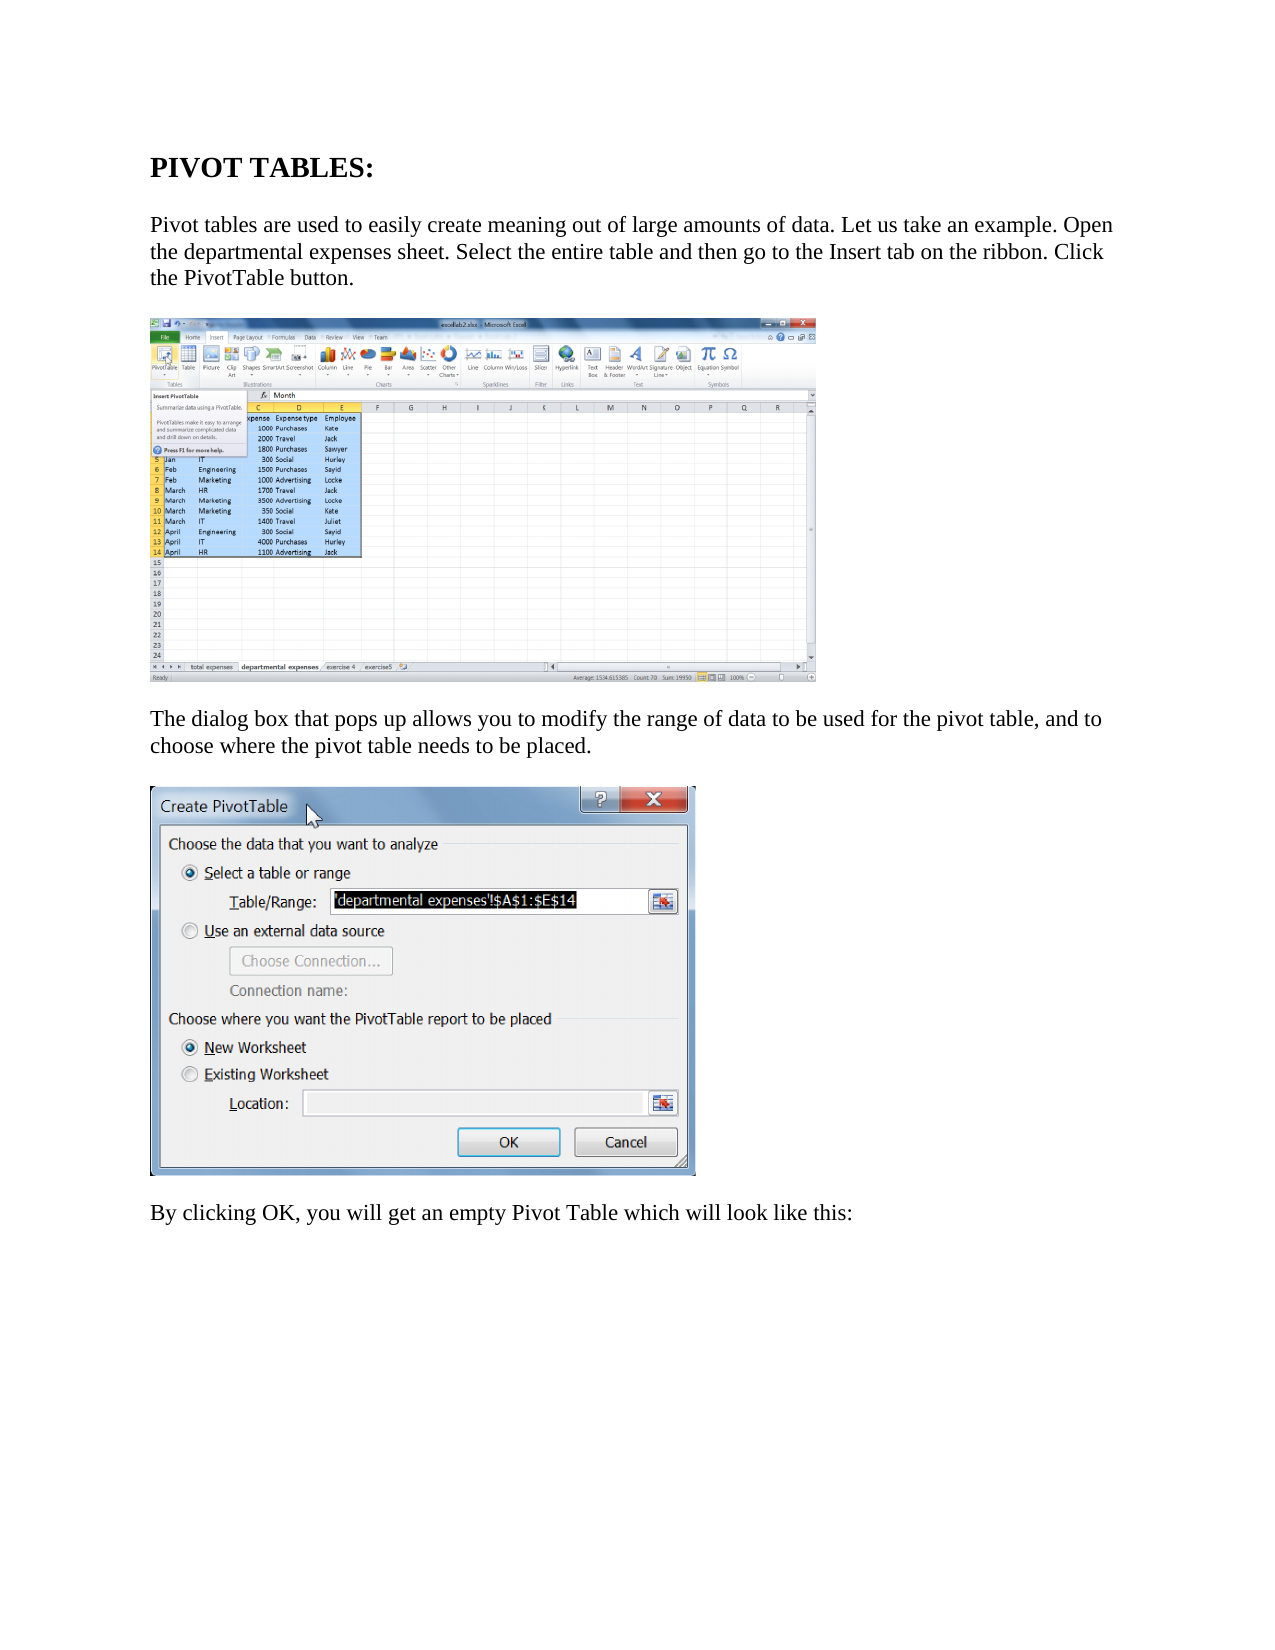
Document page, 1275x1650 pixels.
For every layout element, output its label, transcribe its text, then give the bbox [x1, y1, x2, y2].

text By clicking OK, you will get an empty Pivot Table which will look like this: [150, 1199, 1125, 1225]
picture [150, 318, 816, 682]
picture [150, 786, 696, 1176]
text The dialog box that pops up allows you to modify the range of data to be used for the pivot table, and to choose where the pivot table needs to be placed. [150, 705, 1125, 758]
text Pivot tables are used to easily create meaning out of large amounts of data. Let us take an example. Open the departmental expenses sheet. Select the entire table and then go to the Insert tab on the ribbon. Click the PivotTable button. [150, 212, 1125, 291]
text PIVOT TABLES: [150, 150, 1125, 183]
